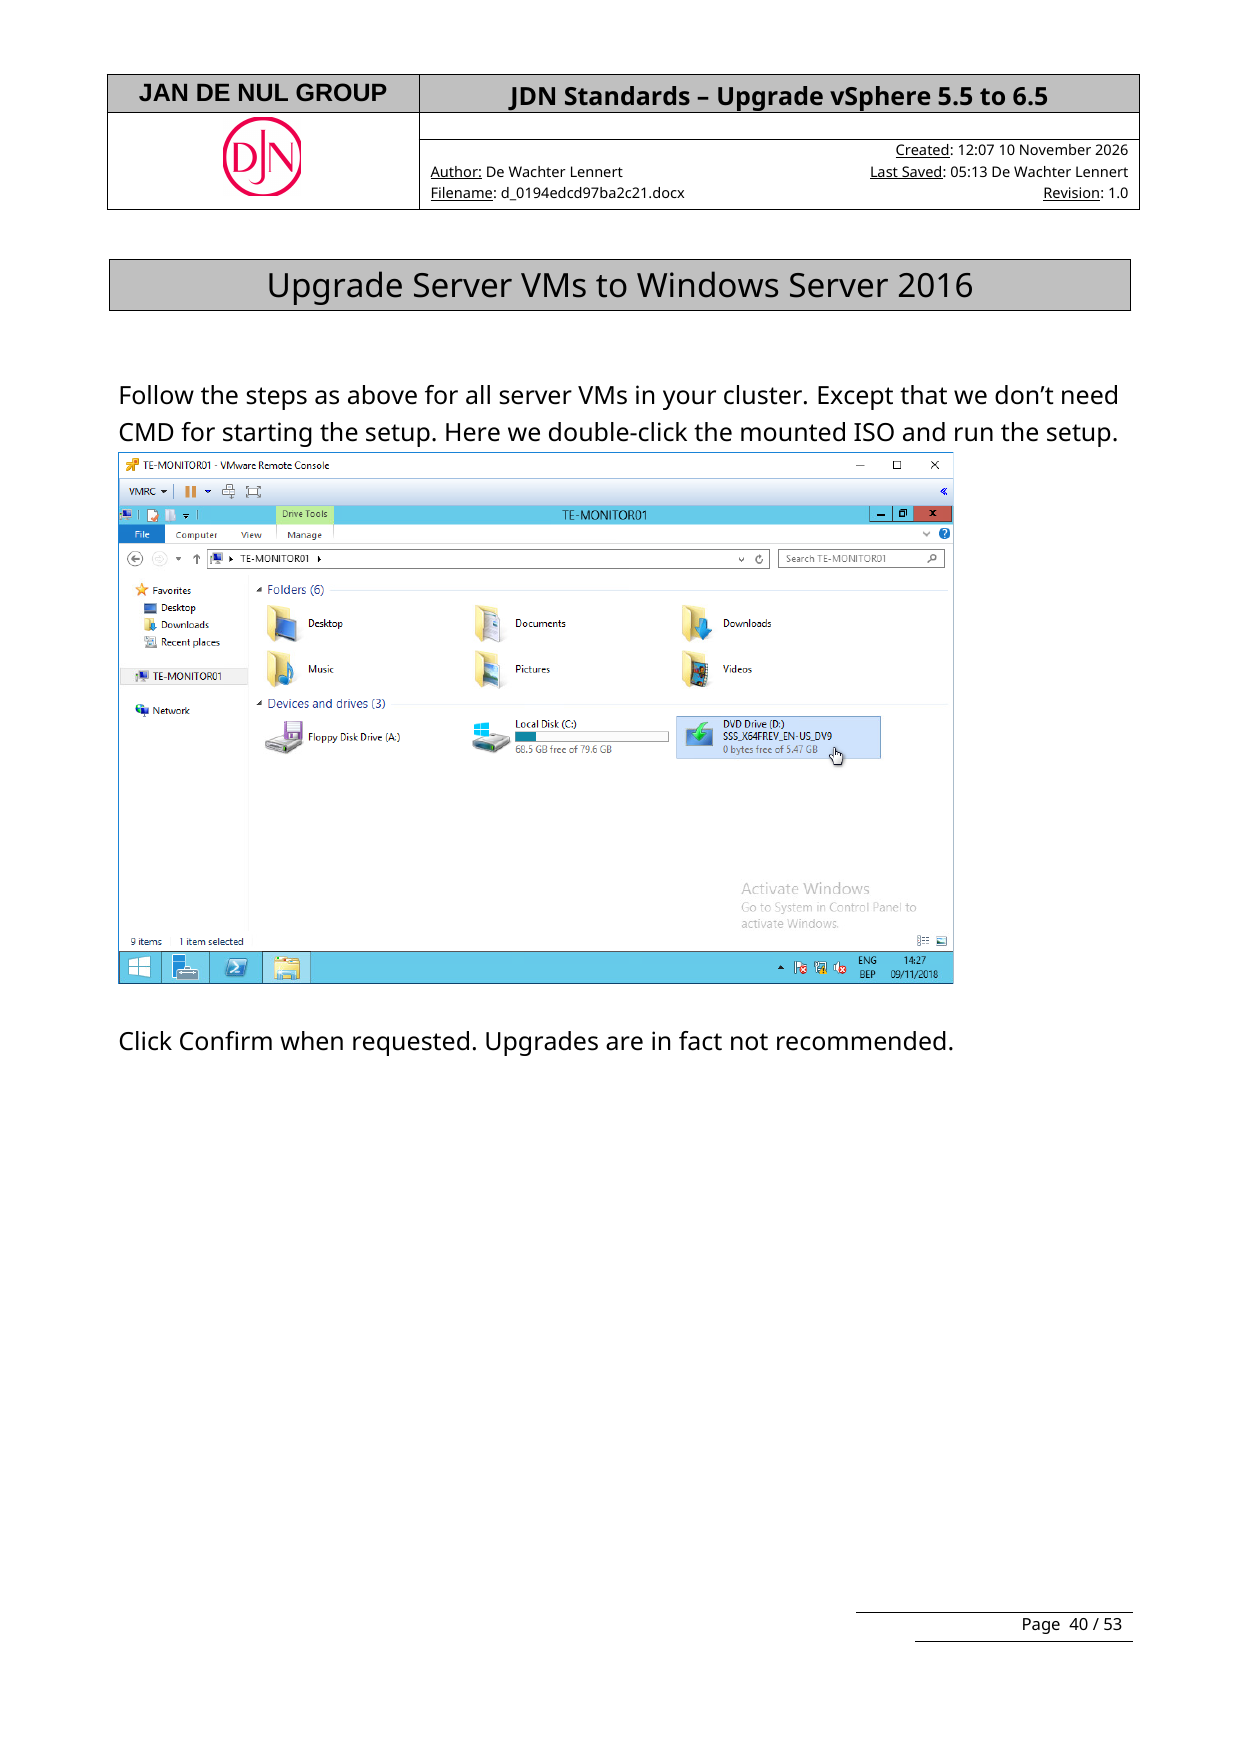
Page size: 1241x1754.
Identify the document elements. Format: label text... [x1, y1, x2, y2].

subtitle Upgrade Server VMs to Windows Server 2016 [110, 260, 1130, 310]
picture [222, 117, 301, 196]
text Follow the steps as above for all server VMs in your cluster. Except that we don’t need CMD for starting the setup. Here we double-click the mounted ISO and run the setup. [118, 378, 1122, 449]
text Click Confirm when requested. Upgrades are in fact not recommended. [118, 1024, 1122, 1058]
picture [118, 452, 954, 984]
